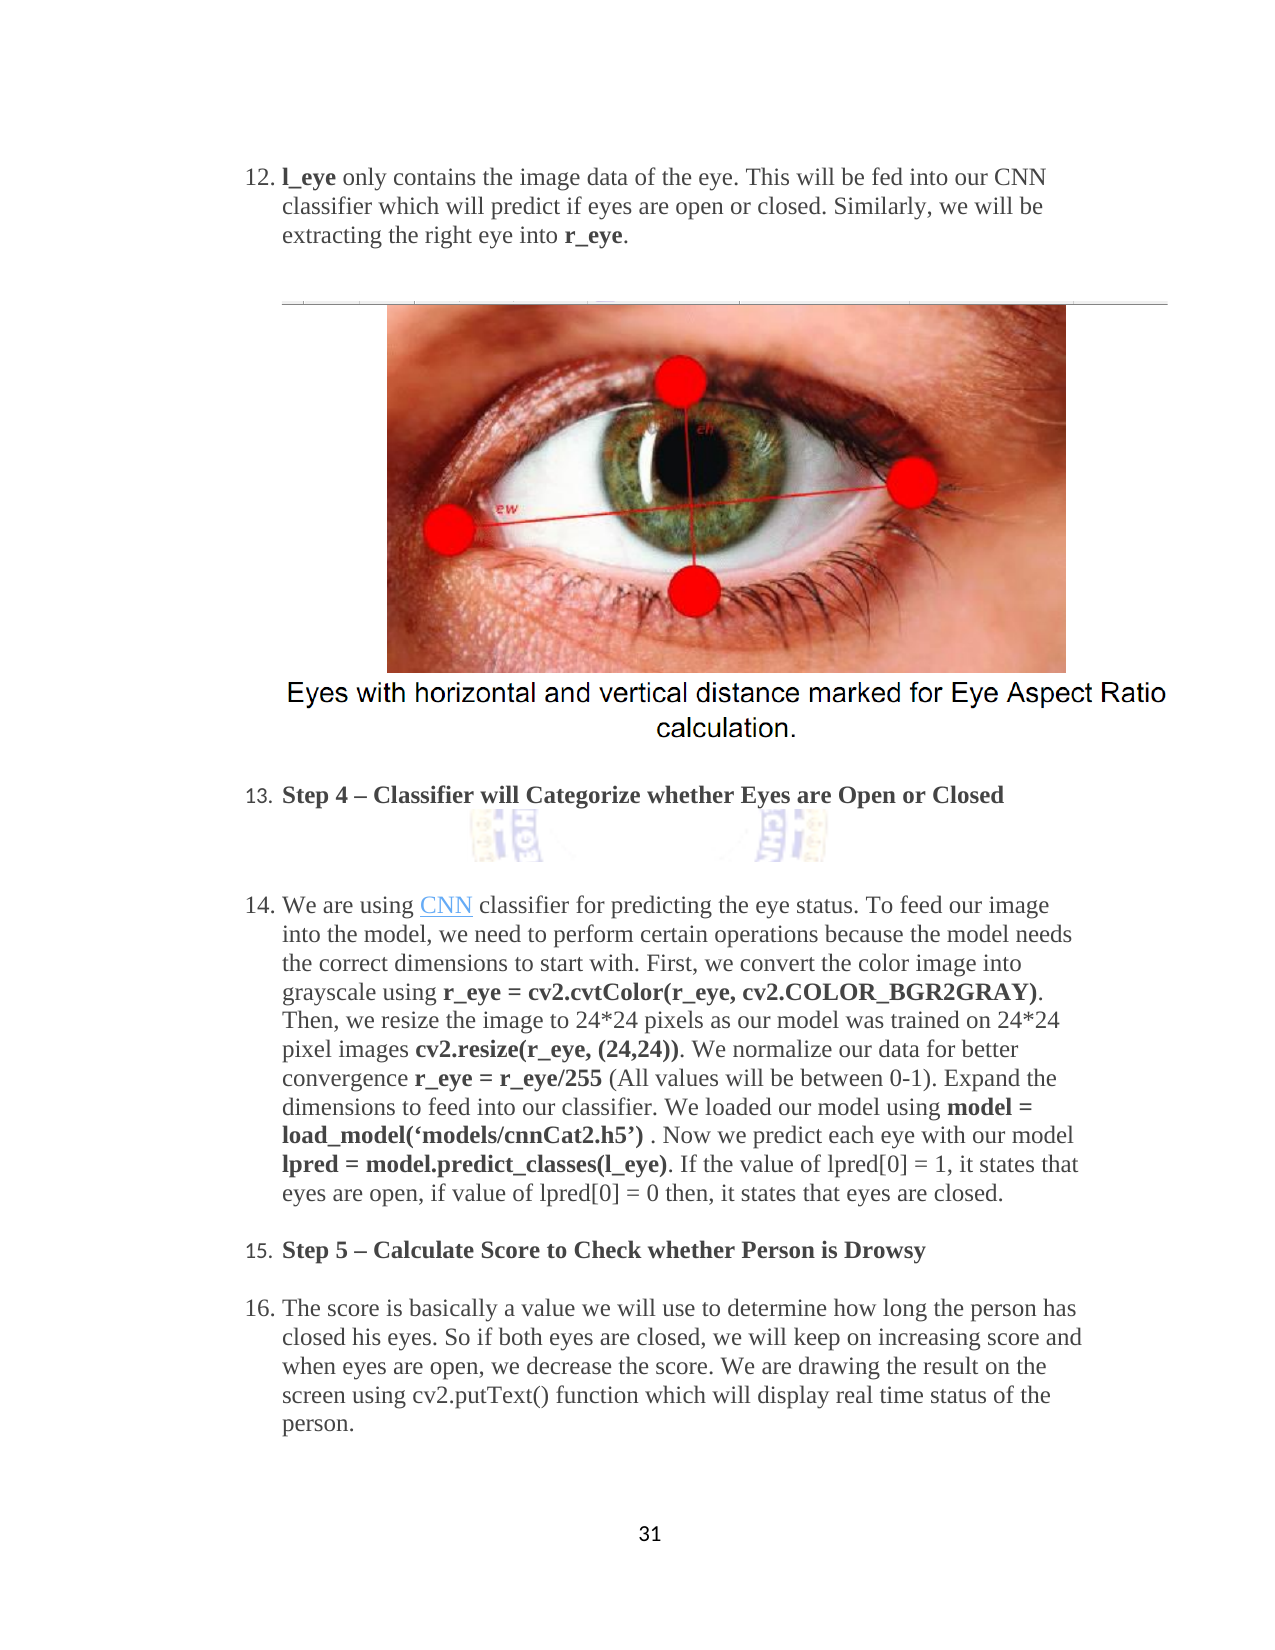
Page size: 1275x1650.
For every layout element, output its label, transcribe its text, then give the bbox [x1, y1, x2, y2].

list Step 5 – Calculate Score to Check whether Person is Drowsy [244, 1236, 1093, 1265]
list Step 4 – Classifier will Categorize whether Eyes are Open or Closed [244, 780, 1093, 809]
list l_eye only contains the image data of the eye. This will be fed into our CNN classifier which will predict if eyes are open or closed. Similarly, we will be extracting the right eye into r_eye. [244, 162, 1093, 249]
list We are using CNN classifier for predicting the eye status. To feed our image into the model, we need to perform certain operations because the model needs the correct dimensions to start with. First, we convert the color image into grayscale using r_eye = cv2.cvtColor(r_eye, cv2.COLOR_BGR2GRAY). Then, we resize the image to 24*24 pixels as our model was trained on 24*24 pixel images cv2.resize(r_eye, (24,24)). We normalize our data for better convergence r_eye = r_eye/255 (All values will be between 0-1). Expand the dimensions to feed into our classifier. We loaded our model using model = load_model(‘models/cnnCat2.h5’) . Now we predict each eye with our model lpred = model.predict_classes(l_eye). If the value of lpred[0] = 1, it states that eyes are open, if value of lpred[0] = 0 then, it states that eyes are closed. [244, 891, 1093, 1207]
list The score is basically a value we will use to determine how long the person has closed his eyes. So if both eyes are closed, we will keep on increasing score and when eyes are open, we decrease the score. We are drawing the result on the screen using cv2.putText() function which will display real time status of the person. [244, 1293, 1093, 1437]
picture [281, 301, 1168, 752]
